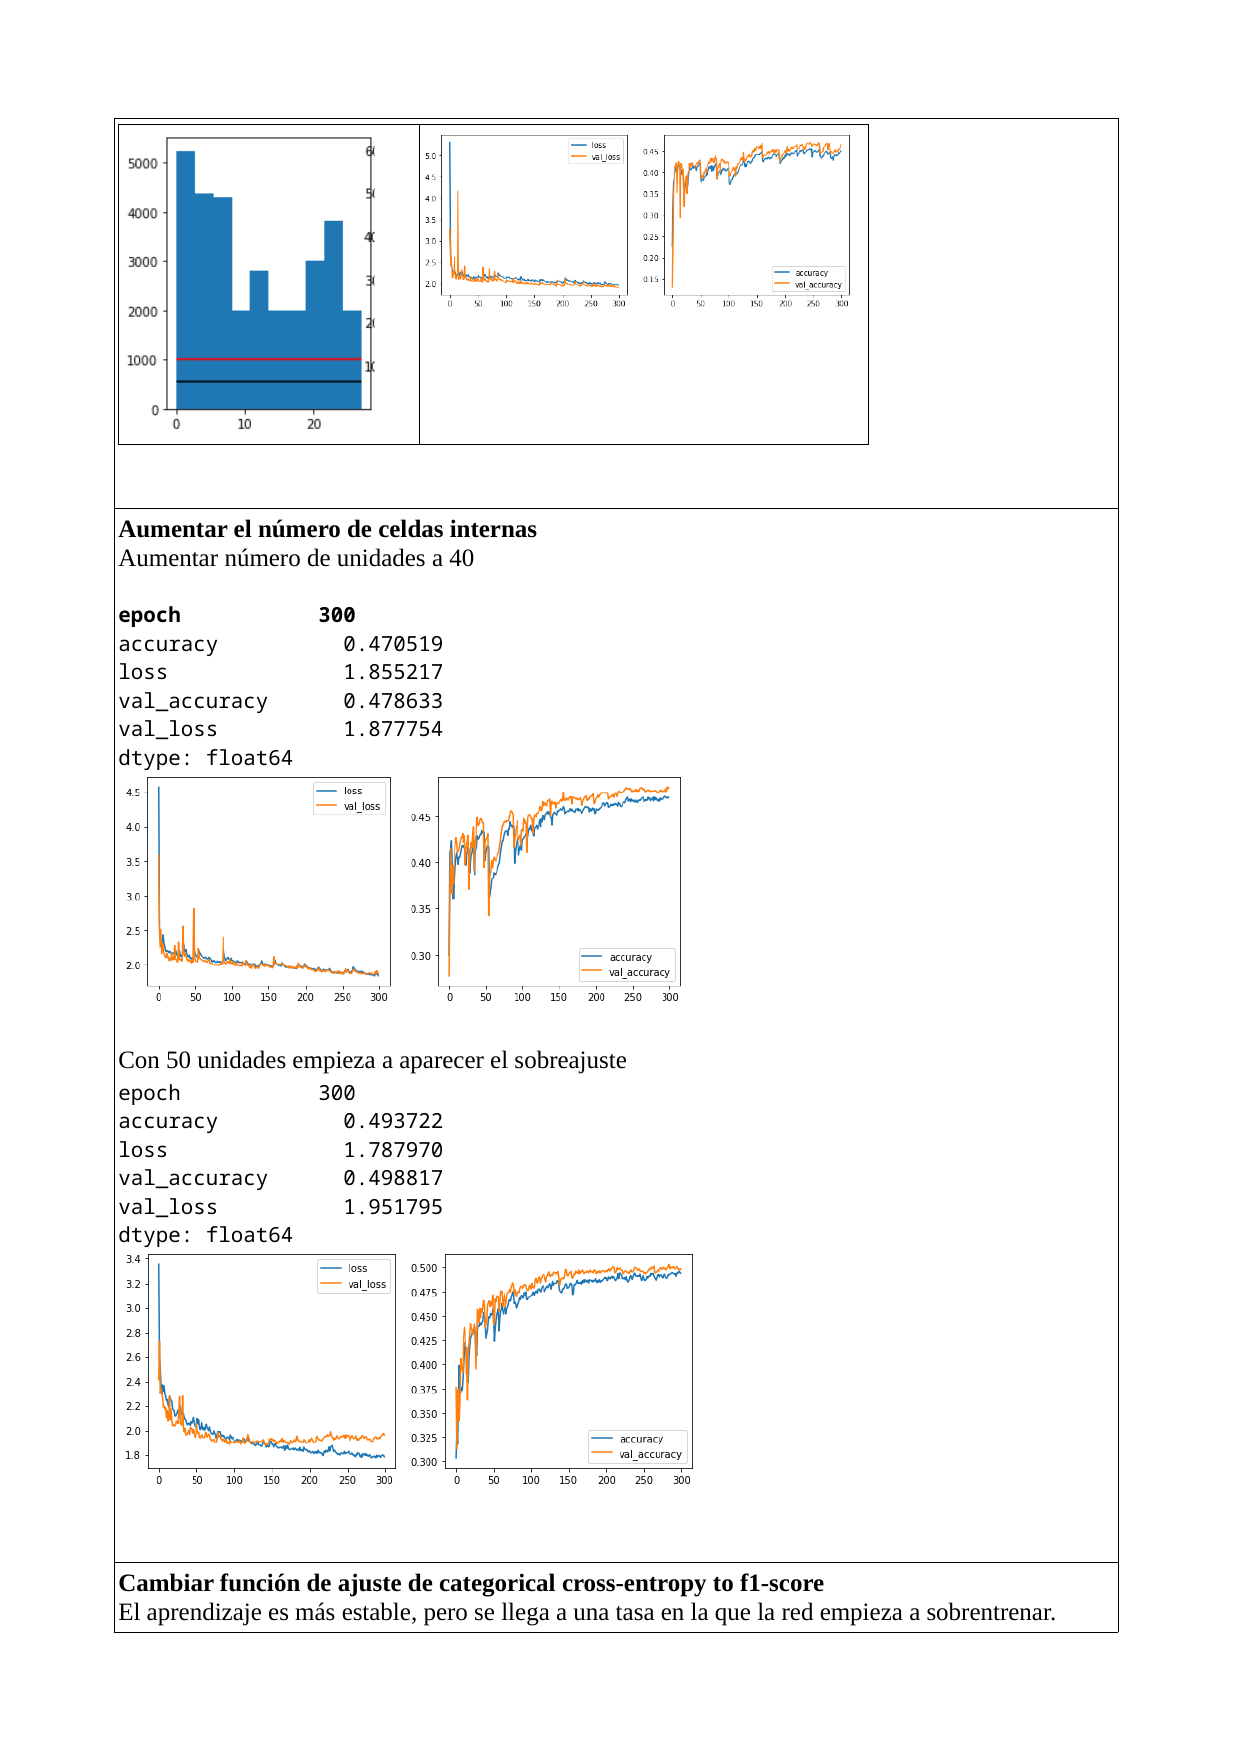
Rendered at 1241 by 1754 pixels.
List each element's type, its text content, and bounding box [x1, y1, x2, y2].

picture [118, 130, 375, 439]
picture [118, 771, 686, 1008]
picture [419, 130, 854, 312]
table_cell Aumentar el número de celdas internas Aumentar número de unidades a 40 epoch 300 accuracy 0.470519 loss 1.855217 val_accuracy 0.478633 val_loss 1.877754 dtype: float64 Con 50 unidades empieza a aparecer el sobreajuste epoch 300 accuracy 0.493722 loss 1.787970 val_accuracy 0.498817 val_loss 1.951795 dtype: float64 [115, 509, 1118, 1562]
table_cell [115, 119, 1118, 508]
picture [118, 1248, 698, 1491]
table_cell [115, 1563, 1118, 1632]
